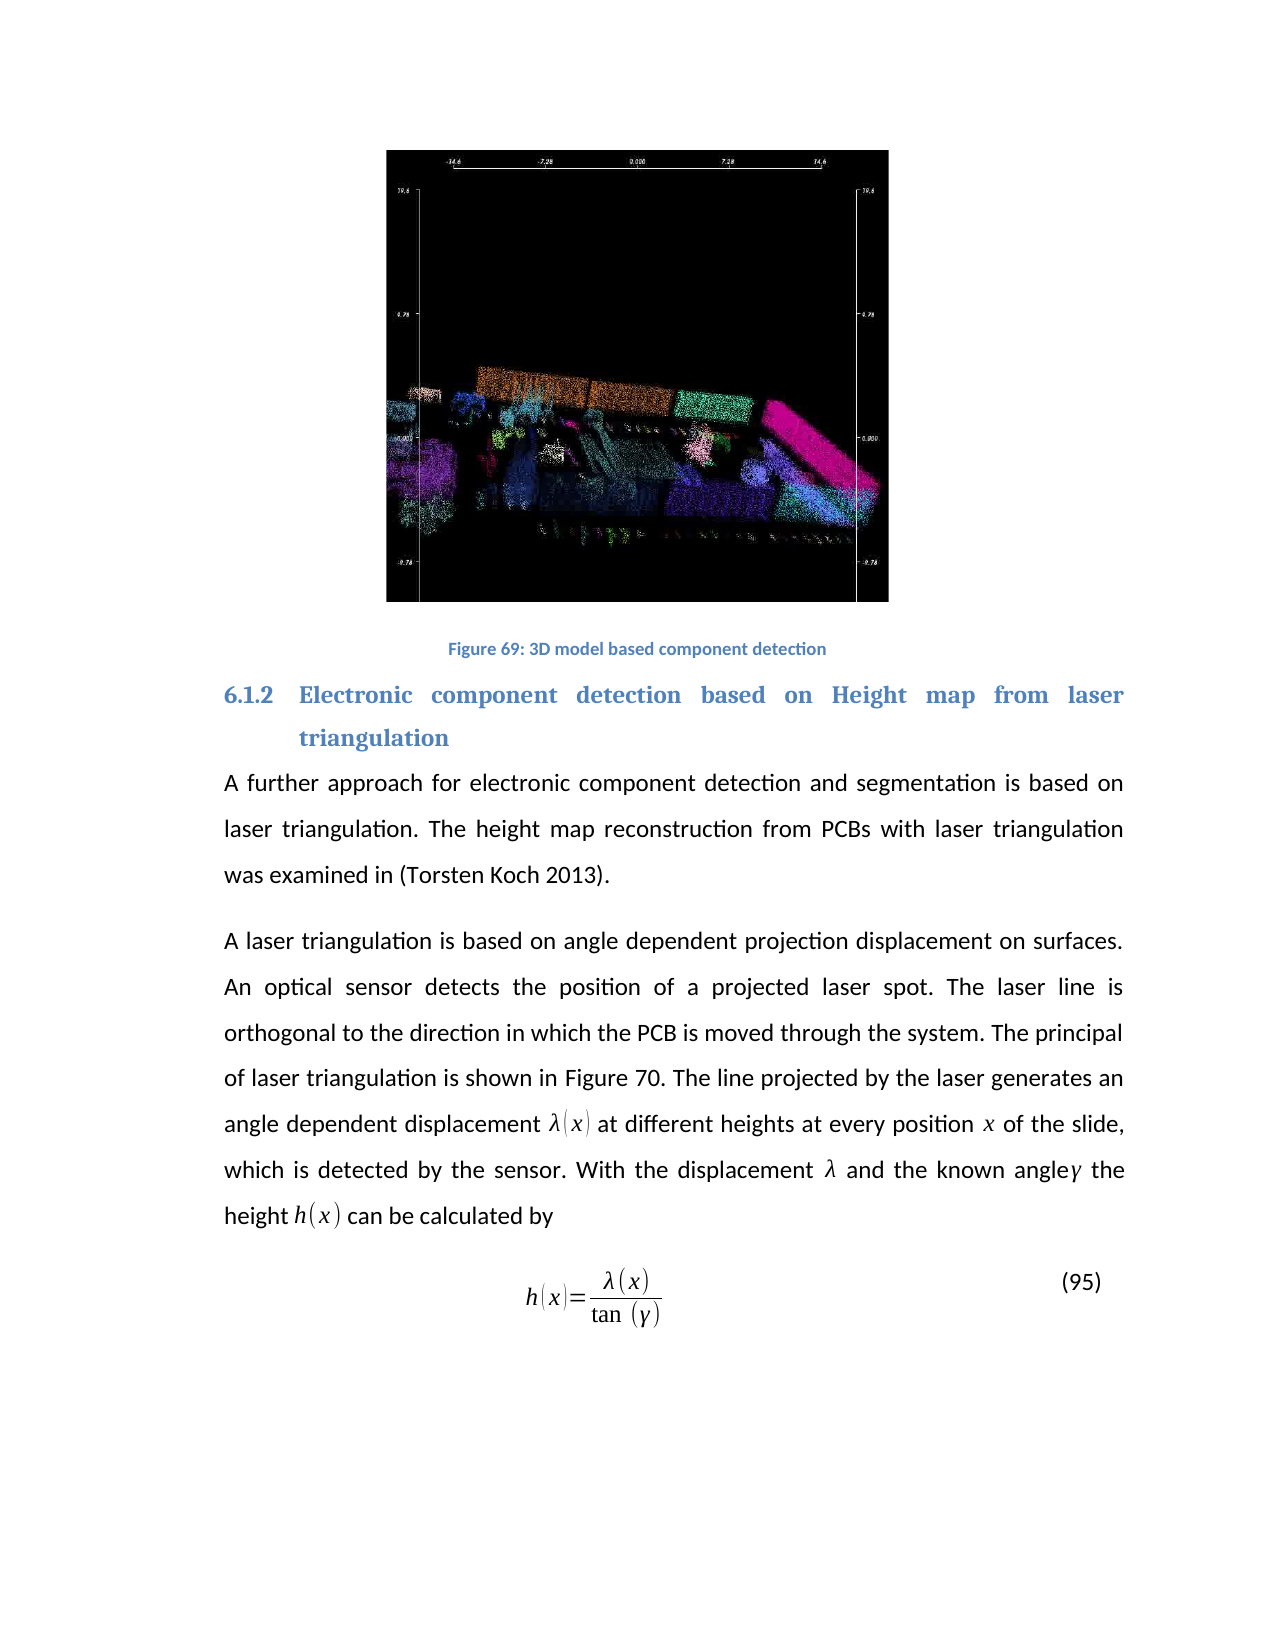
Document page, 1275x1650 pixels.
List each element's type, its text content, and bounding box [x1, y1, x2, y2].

subtitle Electronic component detection based on Height map from laser triangulation [224, 681, 1125, 753]
table_header [139, 1266, 1050, 1344]
text A laser triangulation is based on angle dependent projection displacement on surfaces. An optical sensor detects the position of a projected laser spot. The laser line is orthogonal to the direction in which the PCB is moved through the system. The principal of laser triangulation is shown in Figure 67. The line projected by the laser generates an angle dependent displacement at different heights at every position of the slide, which is detected by the sensor. With the displacement and the known angle the height can be calculated by [224, 925, 1125, 1230]
picture [386, 150, 889, 602]
text A further approach for electronic component detection and segmentation is based on laser triangulation. The height map reconstruction from PCBs with laser triangulation was examined in . [224, 767, 1125, 889]
